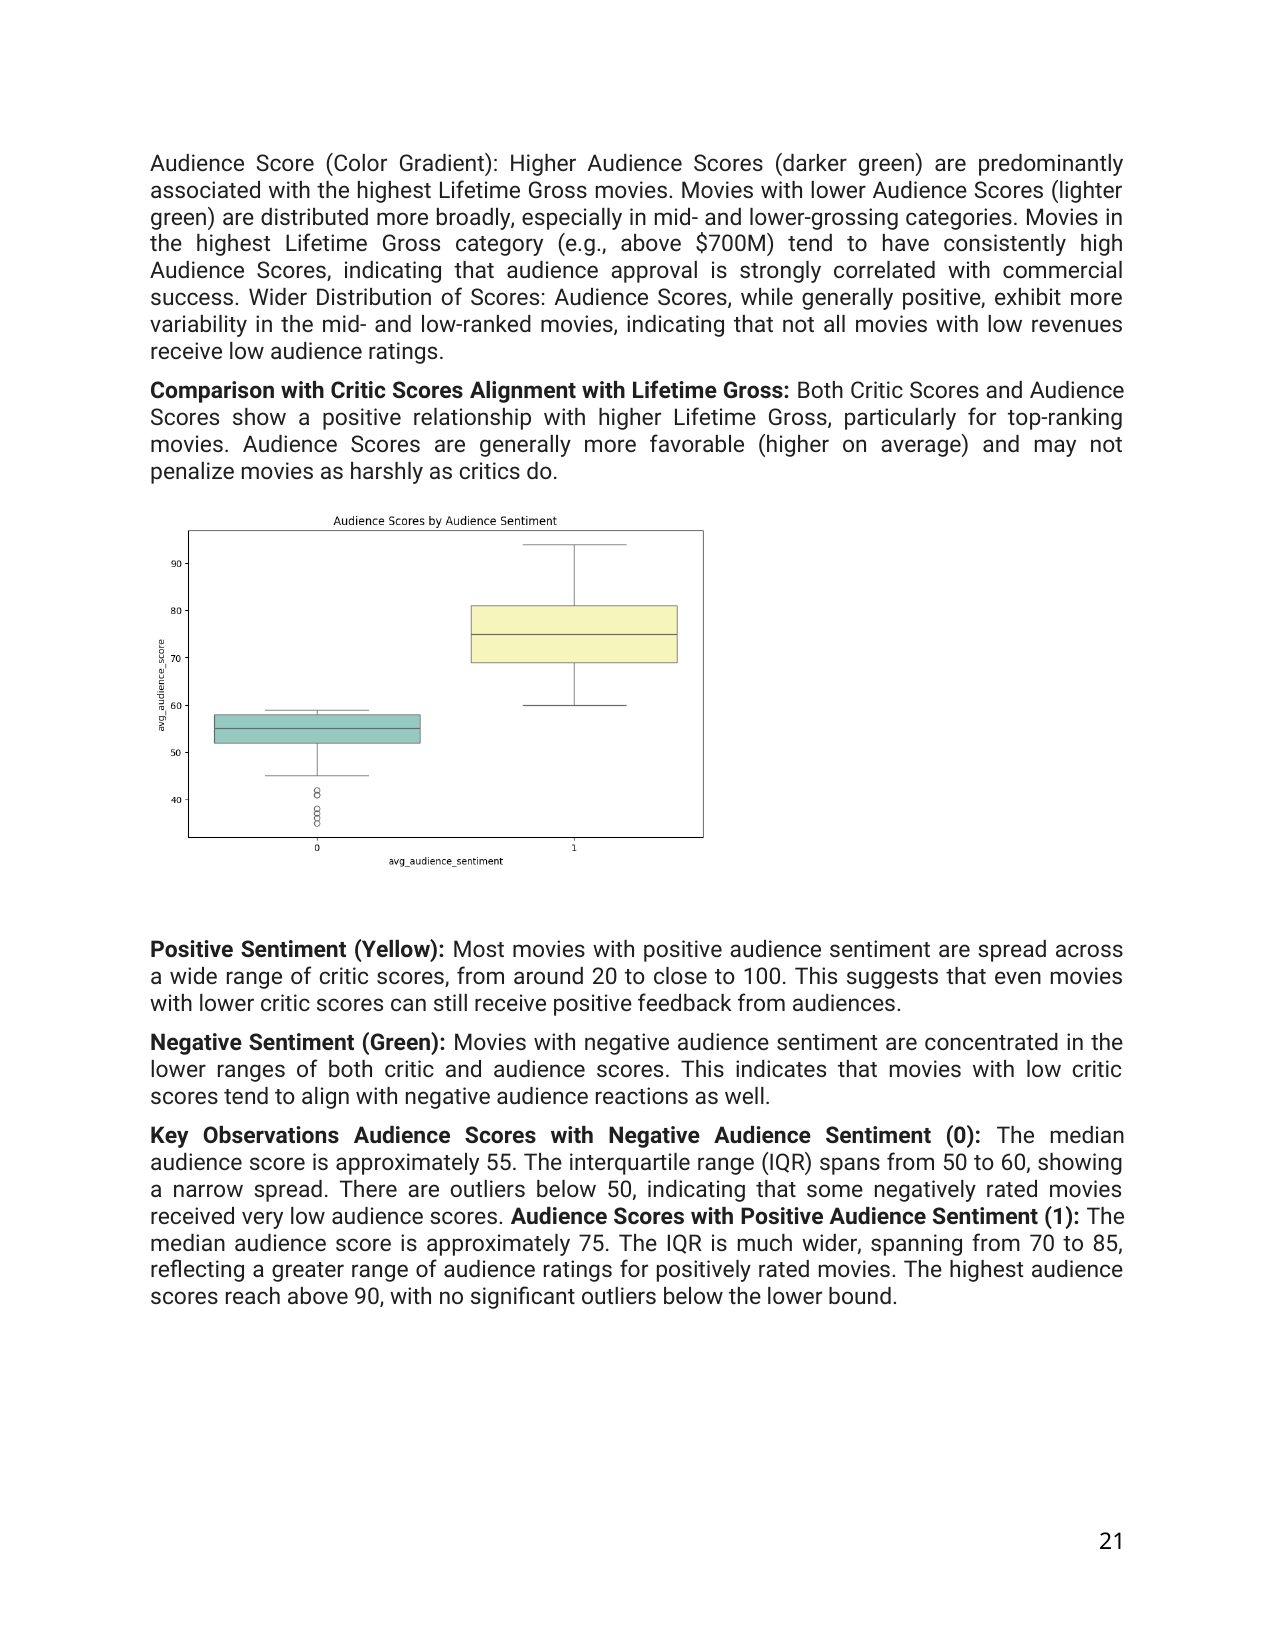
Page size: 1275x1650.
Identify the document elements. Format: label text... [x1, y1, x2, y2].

text Positive Sentiment (Yellow): Most movies with positive audience sentiment are spread across a wide range of critic scores, from around 20 to close to 100. This suggests that even movies with lower critic scores can still receive positive feedback from audiences. [150, 936, 1125, 1017]
picture [150, 510, 709, 872]
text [150, 150, 1125, 365]
text Comparison with Critic Scores Alignment with Lifetime Gross: Both Critic Scores and Audience Scores show a positive relationship with higher Lifetime Gross, particularly for top-ranking movies. Audience Scores are generally more favorable (higher on average) and may not penalize movies as harshly as critics do. [150, 377, 1125, 485]
text Negative Sentiment (Green): Movies with negative audience sentiment are concentrated in the lower ranges of both critic and audience scores. This indicates that movies with low critic scores tend to align with negative audience reactions as well. [150, 1029, 1125, 1110]
text Key Observations Audience Scores with Negative Audience Sentiment (0): The median audience score is approximately 55. The interquartile range (IQR) spans from 50 to 60, showing a narrow spread. There are outliers below 50, indicating that some negatively rated movies received very low audience scores. Audience Scores with Positive Audience Sentiment (1): The median audience score is approximately 75. The IQR is much wider, spanning from 70 to 85, reflecting a greater range of audience ratings for positively rated movies. The highest audience scores reach above 90, with no significant outliers below the lower bound. [150, 1122, 1125, 1310]
